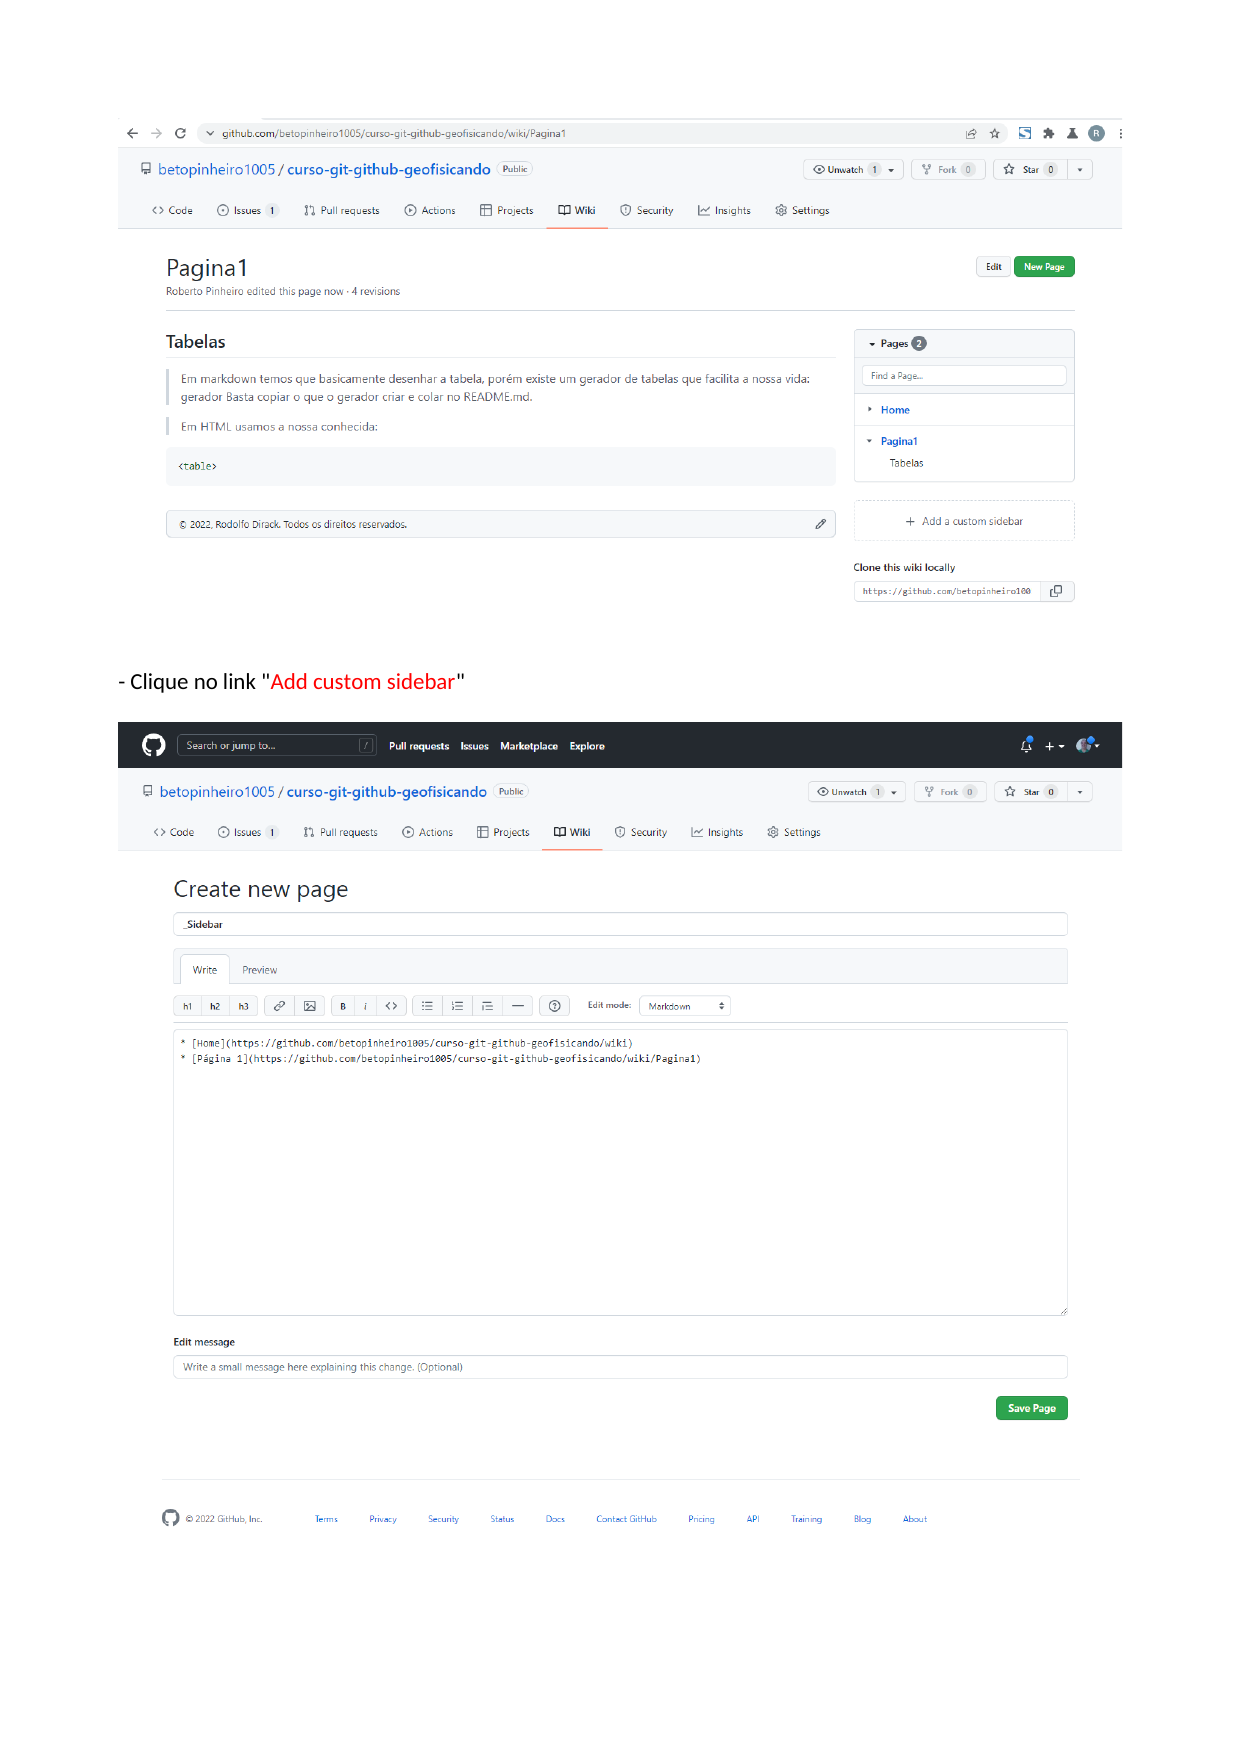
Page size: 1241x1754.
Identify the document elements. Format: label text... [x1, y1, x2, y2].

picture [118, 722, 1123, 1563]
text - Clique no link "Add custom sidebar" [118, 667, 1122, 695]
picture [118, 118, 1123, 611]
